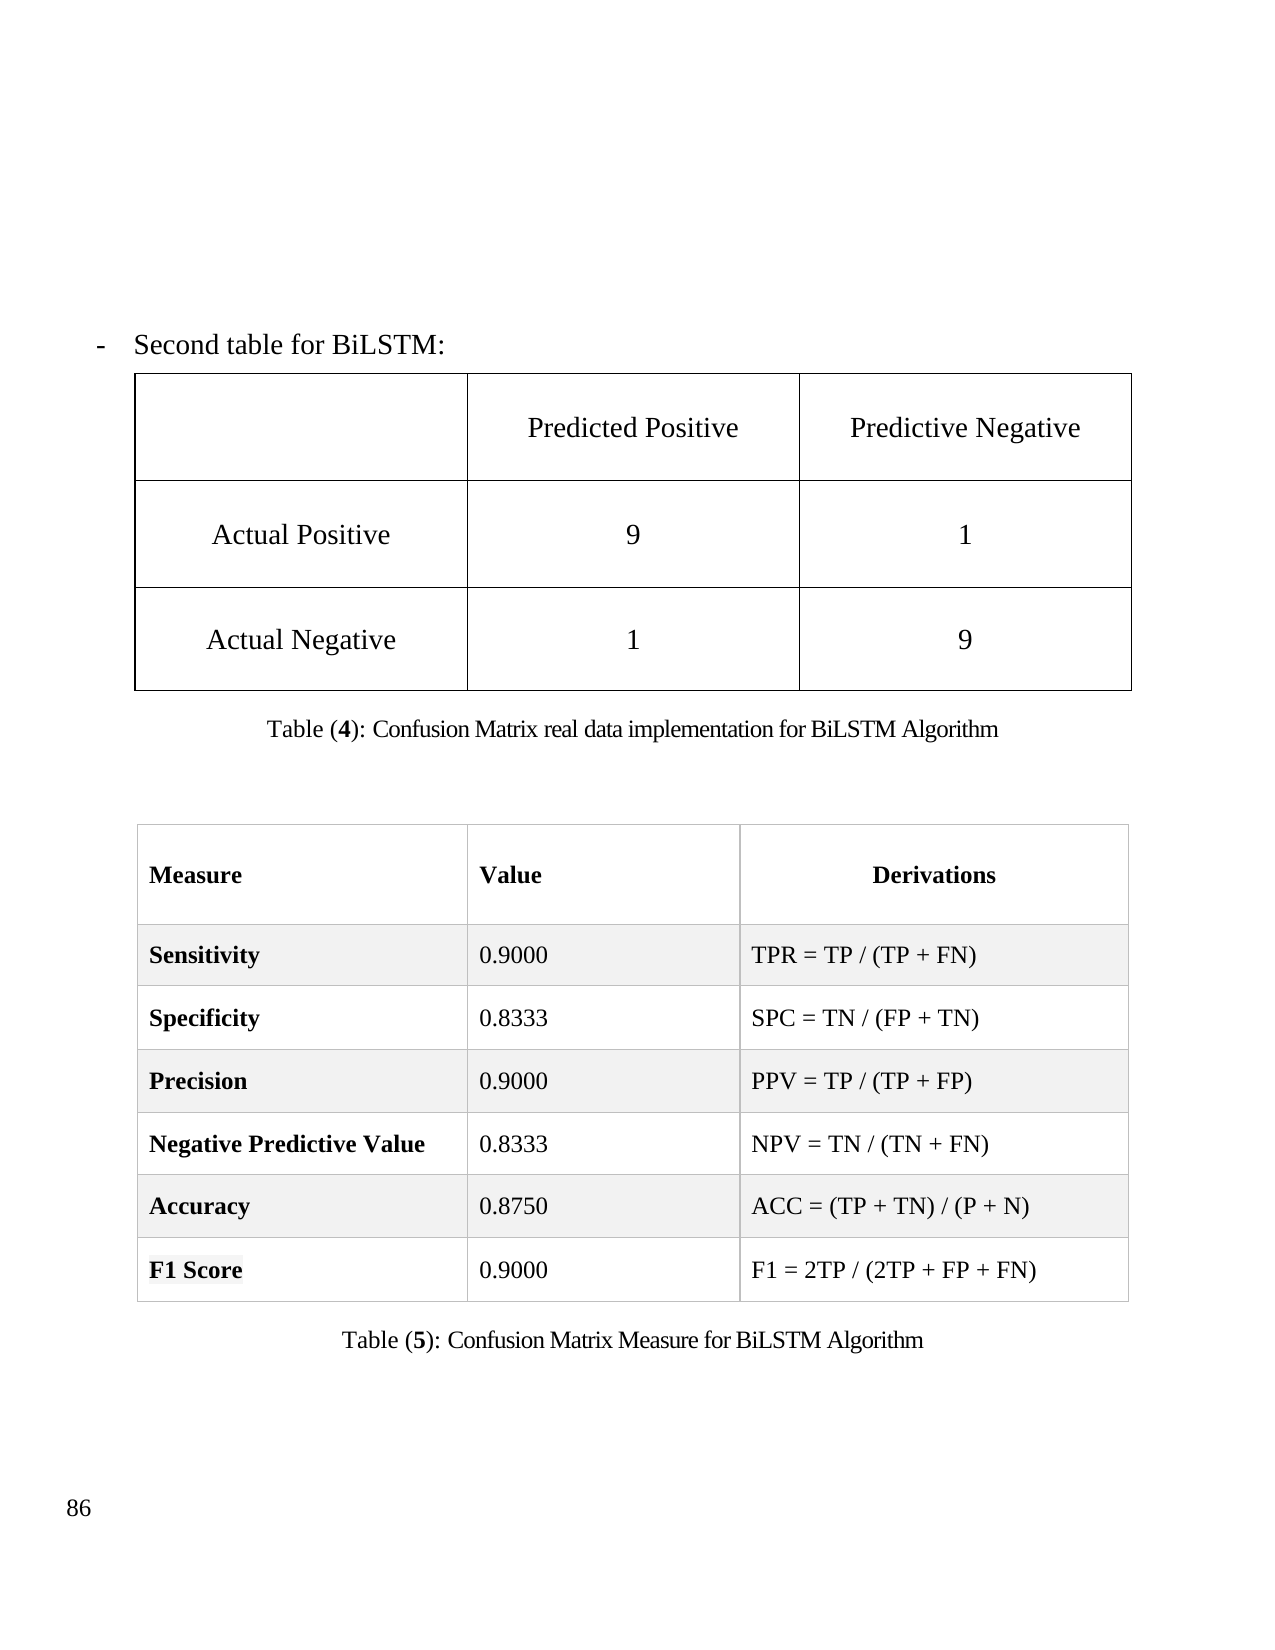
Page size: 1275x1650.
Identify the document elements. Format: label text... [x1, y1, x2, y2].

table_cell 9 [800, 588, 1131, 689]
list Second table for BiLSTM: [96, 327, 1142, 361]
table_cell Specificity [138, 986, 467, 1048]
table_cell SPC = TN / (FP + TN) [741, 986, 1128, 1048]
table_cell Actual Positive [136, 481, 467, 587]
text Table (4): Confusion Matrix real data implementation for BiLSTM Algorithm [66, 714, 1200, 743]
table_cell TPR = TP / (TP + FN) [741, 925, 1128, 985]
table_header Value [468, 825, 739, 924]
table_cell NPV = TN / (TN + FN) [741, 1113, 1128, 1173]
table_cell 0.9000 [468, 1238, 739, 1301]
table_cell 0.9000 [468, 925, 739, 985]
table_cell Precision [138, 1050, 467, 1112]
table_header Measure [138, 825, 467, 924]
table_cell 0.9000 [468, 1050, 739, 1112]
table_cell ACC = (TP + TN) / (P + N) [741, 1175, 1128, 1237]
text Table (5): Confusion Matrix Measure for BiLSTM Algorithm [66, 1326, 1200, 1354]
table_cell 1 [800, 481, 1131, 587]
table_cell Sensitivity [138, 925, 467, 985]
table_header Predicted Positive [468, 374, 799, 480]
table_cell Actual Negative [136, 588, 467, 689]
table_cell PPV = TP / (TP + FP) [741, 1050, 1128, 1112]
table_header Derivations [741, 825, 1128, 924]
table_cell 0.8333 [468, 1113, 739, 1173]
table_cell 0.8333 [468, 986, 739, 1048]
table_cell Accuracy [138, 1175, 467, 1237]
table_cell F1 Score [138, 1238, 467, 1301]
table_cell 0.8750 [468, 1175, 739, 1237]
table_cell 1 [468, 588, 799, 689]
table_header Predictive Negative [800, 374, 1131, 480]
table_cell 9 [468, 481, 799, 587]
table_cell F1 = 2TP / (2TP + FP + FN) [741, 1238, 1128, 1301]
table_cell Negative Predictive Value [138, 1113, 467, 1173]
table_header [136, 374, 467, 480]
